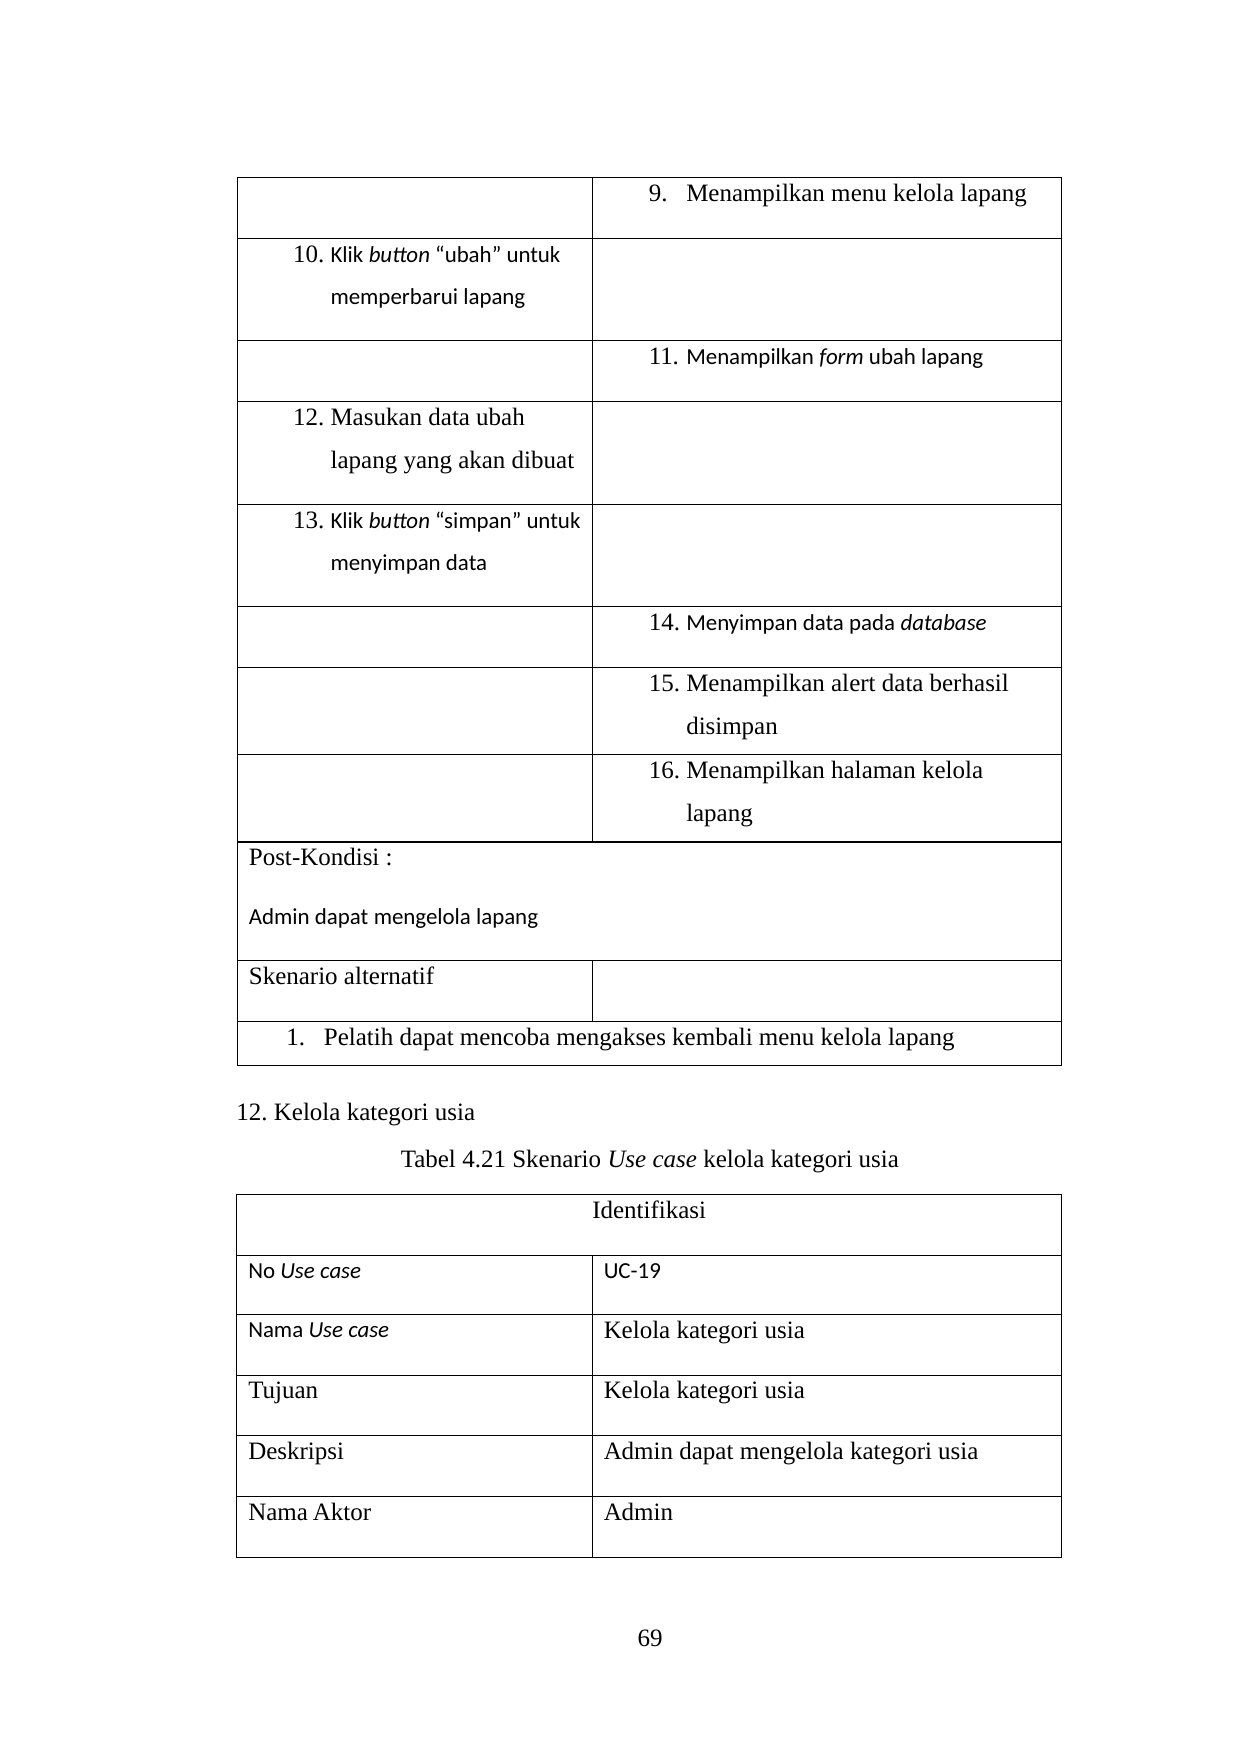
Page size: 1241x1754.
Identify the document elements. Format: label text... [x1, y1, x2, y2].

table_cell Klik button “simpan” untuk menyimpan data [238, 505, 592, 606]
table_cell Kelola kategori usia [593, 1376, 1061, 1435]
table_cell UC-19 [593, 1256, 1061, 1314]
table_cell Menampilkan halaman kelola lapang [593, 755, 1061, 841]
table_cell No Use case [237, 1256, 592, 1314]
table_cell Pelatih dapat mencoba mengakses kembali menu kelola lapang [238, 1022, 1061, 1065]
table_header Identifikasi [237, 1195, 1061, 1255]
table_cell Kelola kategori usia [593, 1315, 1061, 1374]
table_cell Deskripsi [237, 1436, 592, 1496]
table_cell Nama Aktor [237, 1497, 592, 1557]
table_cell Menyimpan data pada database [593, 607, 1061, 667]
table_cell [593, 505, 1061, 606]
table_cell Admin [593, 1497, 1061, 1557]
table_cell [593, 239, 1061, 340]
table_cell Admin dapat mengelola kategori usia [593, 1436, 1061, 1496]
table_cell Skenario alternatif [238, 961, 592, 1021]
table_cell [238, 668, 592, 754]
table_cell Menampilkan form ubah lapang [593, 341, 1061, 401]
text Tabel 4.21 Skenario Use case kelola kategori usia [236, 1144, 1063, 1173]
table_cell Nama Use case [237, 1315, 592, 1374]
table_cell [238, 178, 592, 238]
table_cell Post-Kondisi : Admin dapat mengelola lapang [238, 843, 1061, 960]
table_cell Masukan data ubah lapang yang akan dibuat [238, 402, 592, 504]
table_cell Menampilkan menu kelola lapang [593, 178, 1061, 238]
table_cell [238, 341, 592, 401]
table_cell [593, 961, 1061, 1021]
table_cell Menampilkan alert data berhasil disimpan [593, 668, 1061, 754]
table_cell [593, 402, 1061, 504]
table_cell [238, 607, 592, 667]
table_cell Klik button “ubah” untuk memperbarui lapang [238, 239, 592, 340]
table_cell [238, 755, 592, 841]
table_cell Tujuan [237, 1376, 592, 1435]
list Kelola kategori usia [236, 1097, 1063, 1126]
